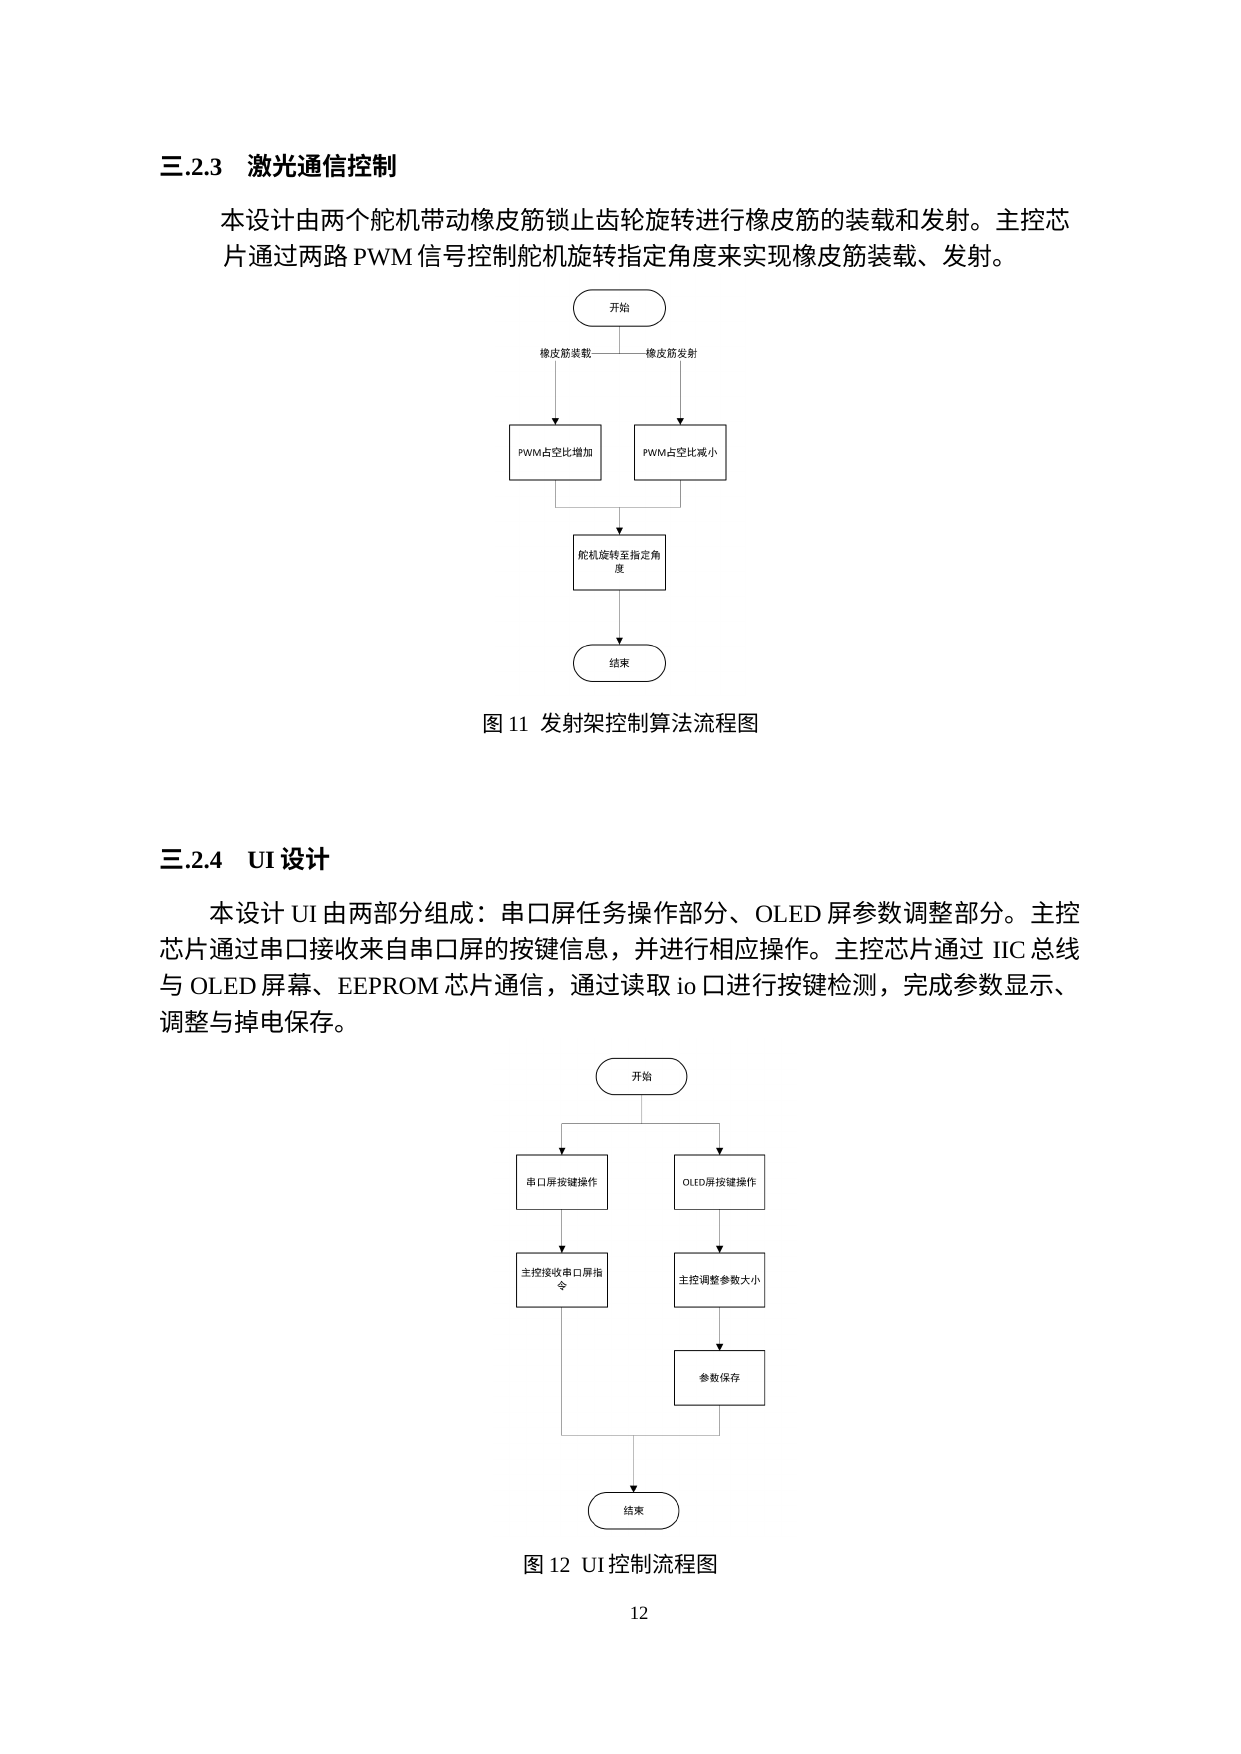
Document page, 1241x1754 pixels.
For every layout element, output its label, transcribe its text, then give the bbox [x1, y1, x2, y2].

text 图12 UI控制流程图 [159, 1547, 1081, 1579]
subtitle 激光通信控制 [159, 142, 1081, 183]
text 本设计由两个舵机带动橡皮筋锁止齿轮旋转进行橡皮筋的装载和发射。主控芯片通过两路PWM信号控制舵机旋转指定角度来实现橡皮筋装载、发射。 [159, 201, 1081, 695]
subtitle UI设计 [159, 835, 1081, 876]
picture [493, 1038, 798, 1537]
picture [494, 273, 746, 696]
text 本设计UI由两部分组成：串口屏任务操作部分、OLED屏参数调整部分。主控芯片通过串口接收来自串口屏的按键信息，并进行相应操作。主控芯片通过IIC总线与OLED屏幕、EEPROM芯片通信，通过读取io口进行按键检测，完成参数显示、调整与掉电保存。 [159, 893, 1081, 1038]
text 图11 发射架控制算法流程图 [159, 706, 1081, 737]
